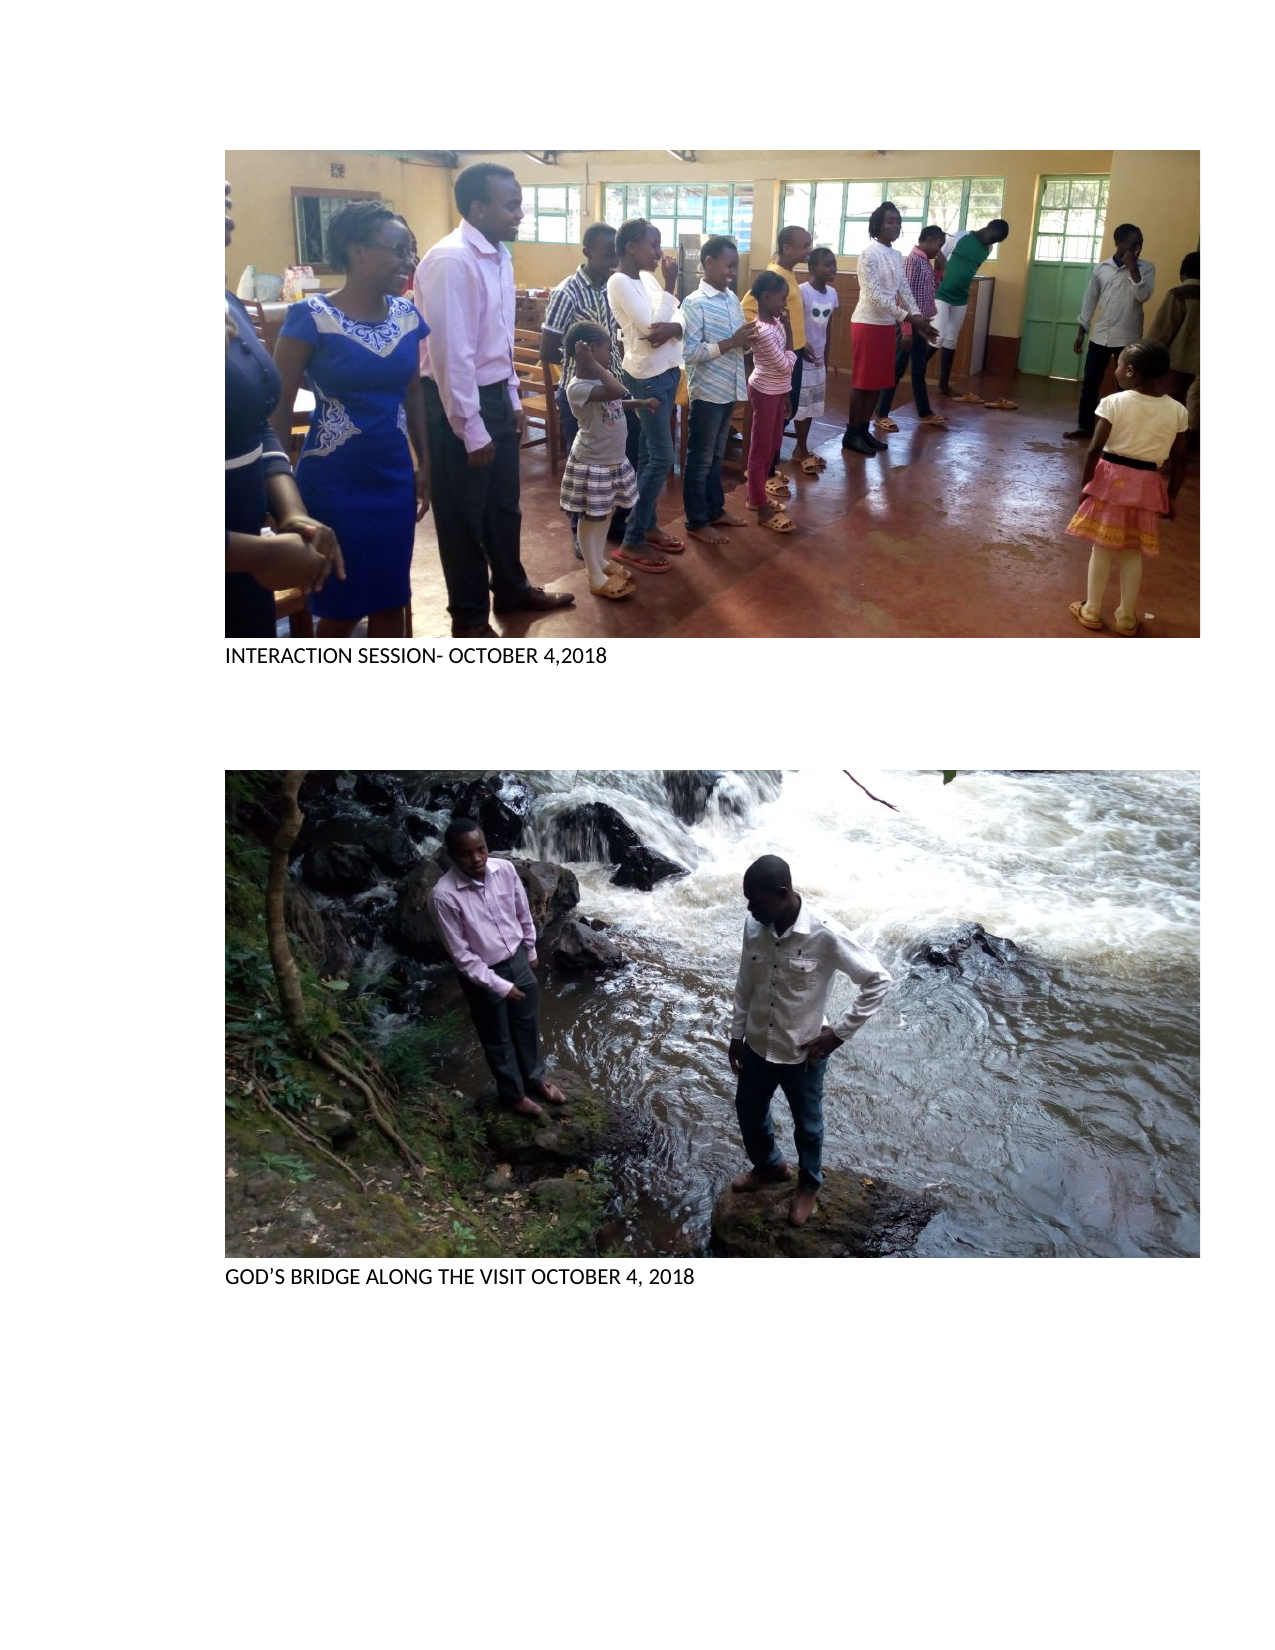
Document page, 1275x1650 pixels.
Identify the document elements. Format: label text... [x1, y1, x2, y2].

list INTERACTION SESSION- OCTOBER 4,2018 [225, 642, 1125, 670]
picture [225, 770, 1200, 1258]
picture [225, 150, 1200, 638]
list GOD’S BRIDGE ALONG THE VISIT OCTOBER 4, 2018 [225, 1262, 1125, 1290]
